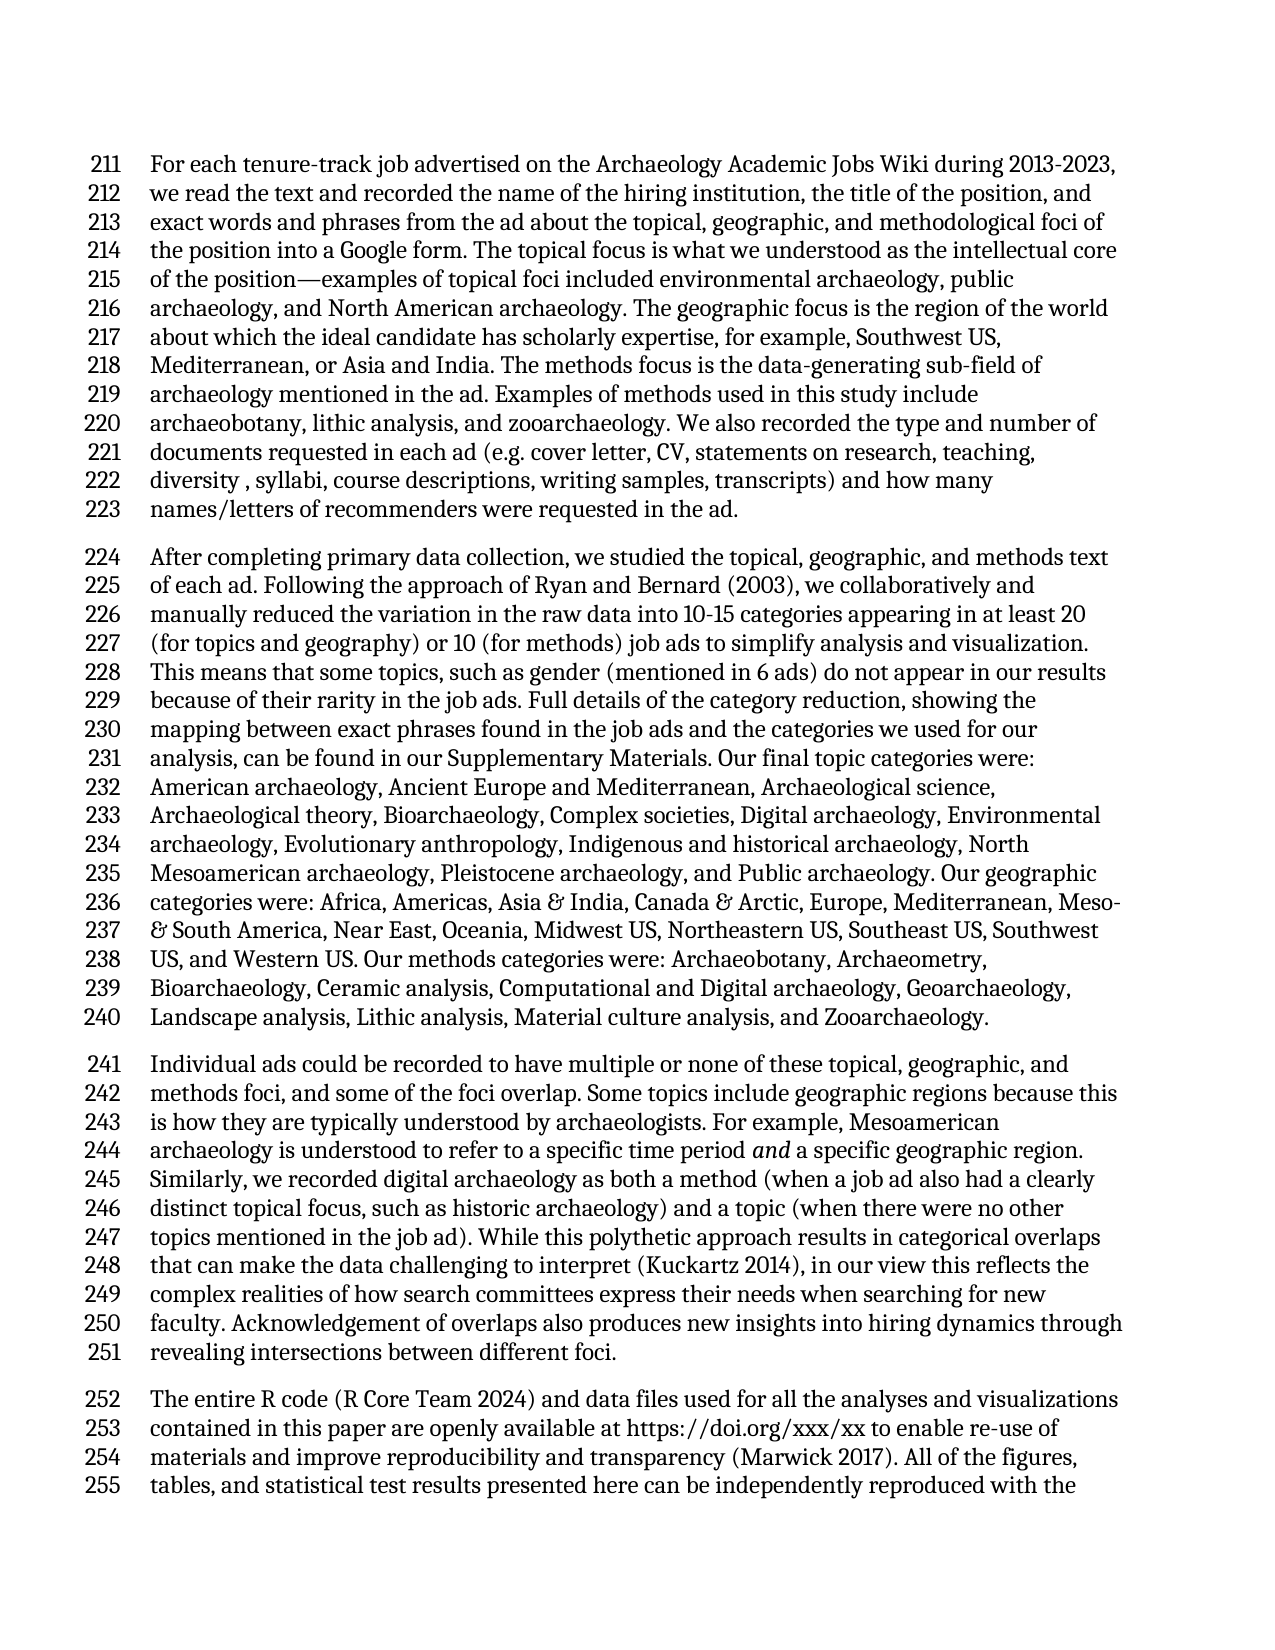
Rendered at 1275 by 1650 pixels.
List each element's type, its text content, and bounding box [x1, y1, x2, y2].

text For each tenure-track job advertised on the Archaeology Academic Jobs Wiki during 2013-2023, we read the text and recorded the name of the hiring institution, the title of the position, and exact words and phrases from the ad about the topical, geographic, and methodological foci of the position into a Google form. The topical focus is what we understood as the intellectual core of the position—examples of topical foci included environmental archaeology, public archaeology, and North American archaeology. The geographic focus is the region of the world about which the ideal candidate has scholarly expertise, for example, Southwest US, Mediterranean, or Asia and India. The methods focus is the data-generating sub-field of archaeology mentioned in the ad. Examples of methods used in this study include archaeobotany, lithic analysis, and zooarchaeology. We also recorded the type and number of documents requested in each ad (e.g. cover letter, CV, statements on research, teaching, diversity , syllabi, course descriptions, writing samples, transcripts) and how many names/letters of recommenders were requested in the ad. [150, 150, 1125, 524]
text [150, 1385, 1125, 1500]
text After completing primary data collection, we studied the topical, geographic, and methods text of each ad. Following the approach of Ryan and Bernard (2003), we collaboratively and manually reduced the variation in the raw data into 10-15 categories appearing in at least 20 (for topics and geography) or 10 (for methods) job ads to simplify analysis and visualization. This means that some topics, such as gender (mentioned in 6 ads) do not appear in our results because of their rarity in the job ads. Full details of the category reduction, showing the mapping between exact phrases found in the job ads and the categories we used for our analysis, can be found in our Supplementary Materials. Our final topic categories were: American archaeology, Ancient Europe and Mediterranean, Archaeological science, Archaeological theory, Bioarchaeology, Complex societies, Digital archaeology, Environmental archaeology, Evolutionary anthropology, Indigenous and historical archaeology, North Mesoamerican archaeology, Pleistocene archaeology, and Public archaeology. Our geographic categories were: Africa, Americas, Asia & India, Canada & Arctic, Europe, Mediterranean, Meso- & South America, Near East, Oceania, Midwest US, Northeastern US, Southeast US, Southwest US, and Western US. Our methods categories were: Archaeobotany, Archaeometry, Bioarchaeology, Ceramic analysis, Computational and Digital archaeology, Geoarchaeology, Landscape analysis, Lithic analysis, Material culture analysis, and Zooarchaeology. [150, 542, 1125, 1031]
text Individual ads could be recorded to have multiple or none of these topical, geographic, and methods foci, and some of the foci overlap. Some topics include geographic regions because this is how they are typically understood by archaeologists. For example, Mesoamerican archaeology is understood to refer to a specific time period and a specific geographic region. Similarly, we recorded digital archaeology as both a method (when a job ad also had a clearly distinct topical focus, such as historic archaeology) and a topic (when there were no other topics mentioned in the job ad). While this polythetic approach results in categorical overlaps that can make the data challenging to interpret (Kuckartz 2014), in our view this reflects the complex realities of how search committees express their needs when searching for new faculty. Acknowledgement of overlaps also produces new insights into hiring dynamics through revealing intersections between different foci. [150, 1050, 1125, 1366]
